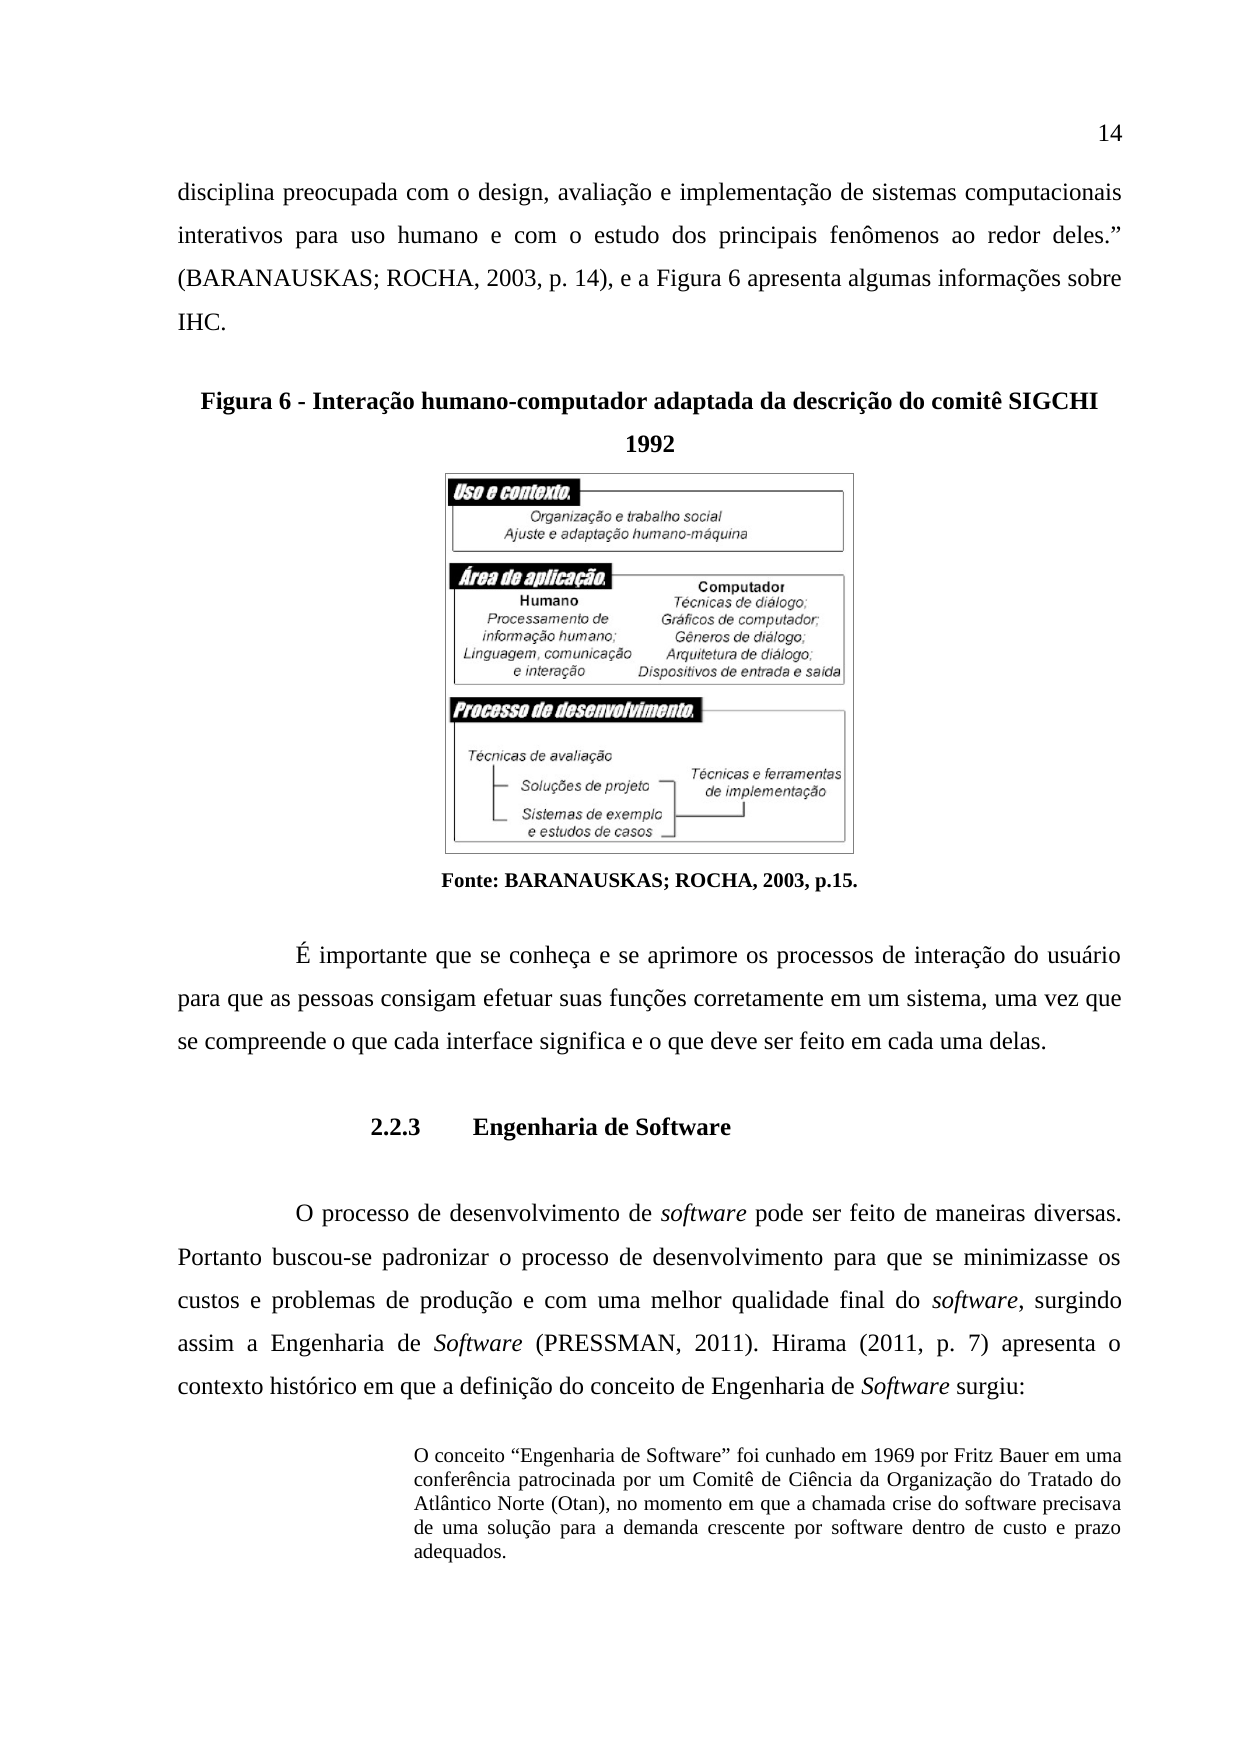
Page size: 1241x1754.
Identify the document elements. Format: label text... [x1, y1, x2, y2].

text O processo de desenvolvimento de software pode ser feito de maneiras diversas. Portanto buscou-se padronizar o processo de desenvolvimento para que se minimizasse os custos e problemas de produção e com uma melhor qualidade final do software, surgindo assim a Engenharia de Software (PRESSMAN, 2011). Hirama (2011, p. 7) apresenta o contexto histórico em que a definição do conceito de Engenharia de Software surgiu: [177, 1198, 1122, 1400]
picture [443, 472, 856, 856]
subtitle Engenharia de Software [252, 1112, 1122, 1141]
text Figura 6 - Interação humano-computador adaptada da descrição do comitê SIGCHI 1992 [177, 386, 1122, 458]
text É importante que se conheça e se aprimore os processos de interação do usuário para que as pessoas consigam efetuar suas funções corretamente em um sistema, uma vez que se compreende o que cada interface significa e o que deve ser feito em cada uma delas. [177, 940, 1122, 1055]
text Fonte: BARANAUSKAS; ROCHA, 2003, p.15. [177, 868, 1122, 892]
text O conceito “Engenharia de Software” foi cunhado em 1969 por Fritz Bauer em uma conferência patrocinada por um Comitê de Ciência da Organização do Tratado do Atlântico Norte (Otan), no momento em que a chamada crise do software precisava de uma solução para a demanda crescente por software dentro de custo e prazo adequados. [413, 1443, 1122, 1563]
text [177, 177, 1122, 335]
